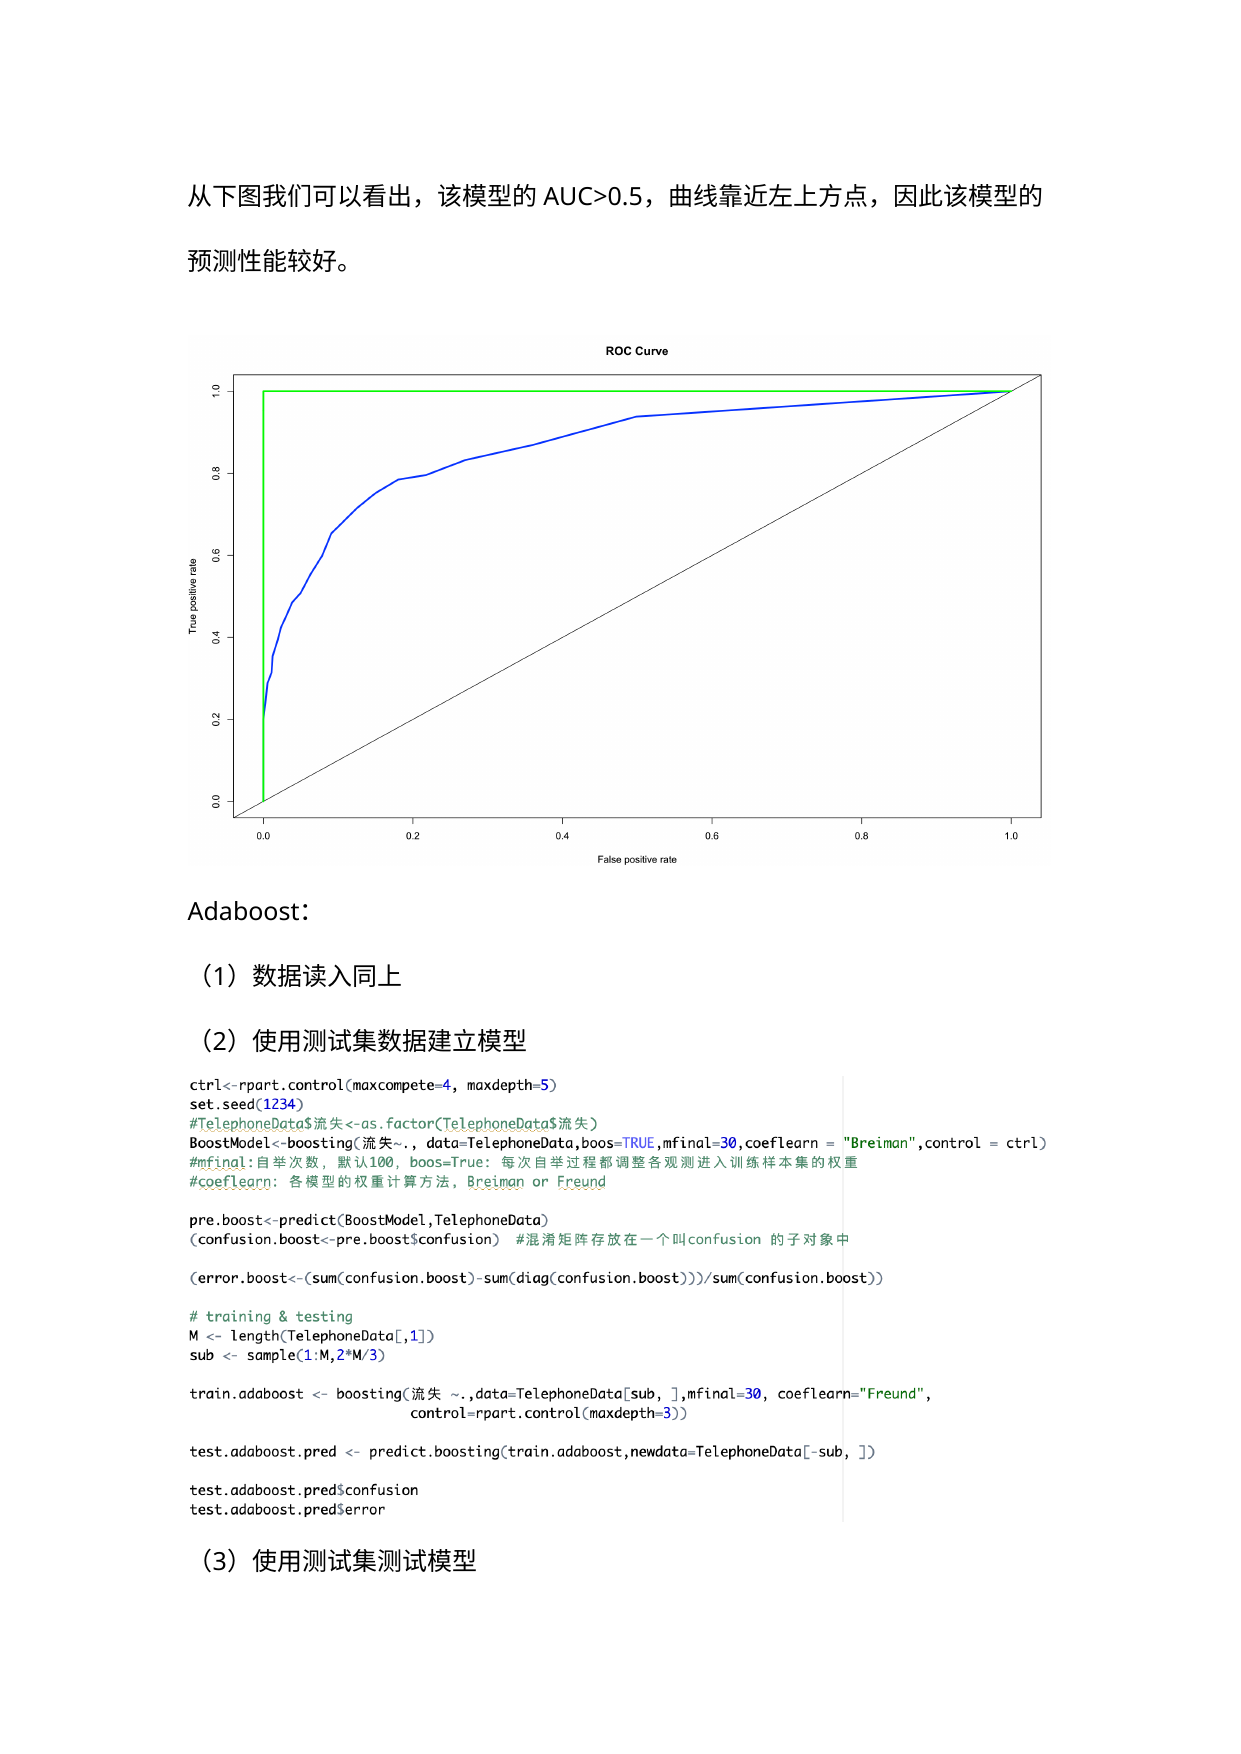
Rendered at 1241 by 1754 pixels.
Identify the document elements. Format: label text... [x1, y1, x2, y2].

text （2）使用测试集数据建立模型 [187, 1007, 1053, 1072]
picture [187, 335, 1051, 866]
text （3）使用测试集测试模型 [187, 1527, 1053, 1592]
text Adaboost： [187, 877, 1053, 942]
text 从下图我们可以看出，该模型的 AUC>0.5，曲线靠近左上方点，因此该模型的预测性能较好。 [187, 162, 1053, 292]
picture [187, 1076, 1052, 1522]
text （1）数据读入同上 [187, 942, 1053, 1007]
